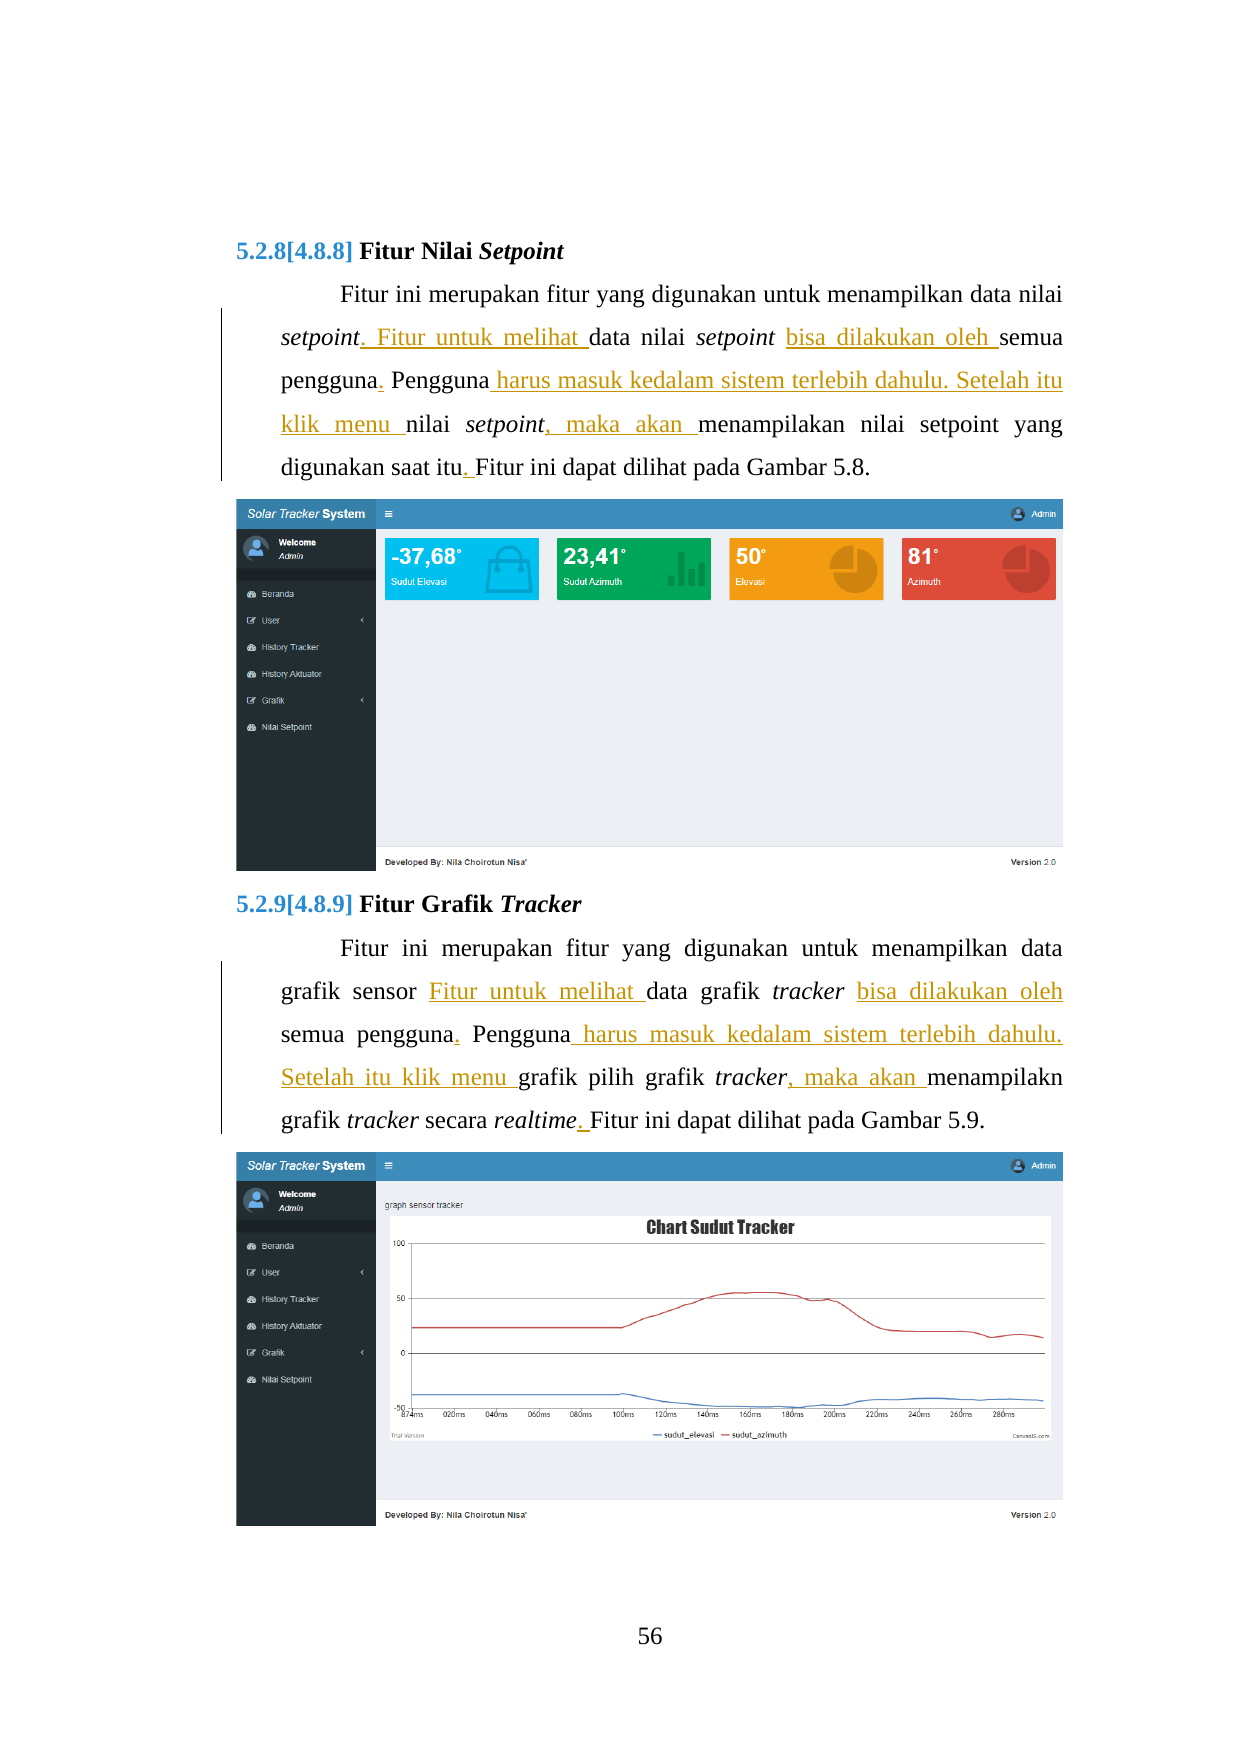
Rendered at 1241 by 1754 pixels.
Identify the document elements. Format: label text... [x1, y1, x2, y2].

text Fitur ini merupakan fitur yang digunakan untuk menampilkan data nilai setpointdata nilai setpoint semua pengguna Penggunanilai setpointmenampilakan nilai setpoint yang digunakan saat ituFitur ini dapat dilihat pada Gambar 5.8. [281, 279, 1063, 481]
subtitle Fitur Grafik Tracker [236, 889, 1063, 918]
picture [236, 1152, 1063, 1526]
text Fitur ini merupakan fitur yang digunakan untuk menampilkan data grafik sensor data grafik tracker semua pengguna Penggunagrafik pilih grafik trackermenampilakngrafik tracker secara realtimeFitur ini dapat dilihat pada Gambar 5.9. [281, 933, 1063, 1134]
subtitle Fitur Nilai Setpoint [236, 236, 1063, 265]
picture [236, 499, 1063, 871]
